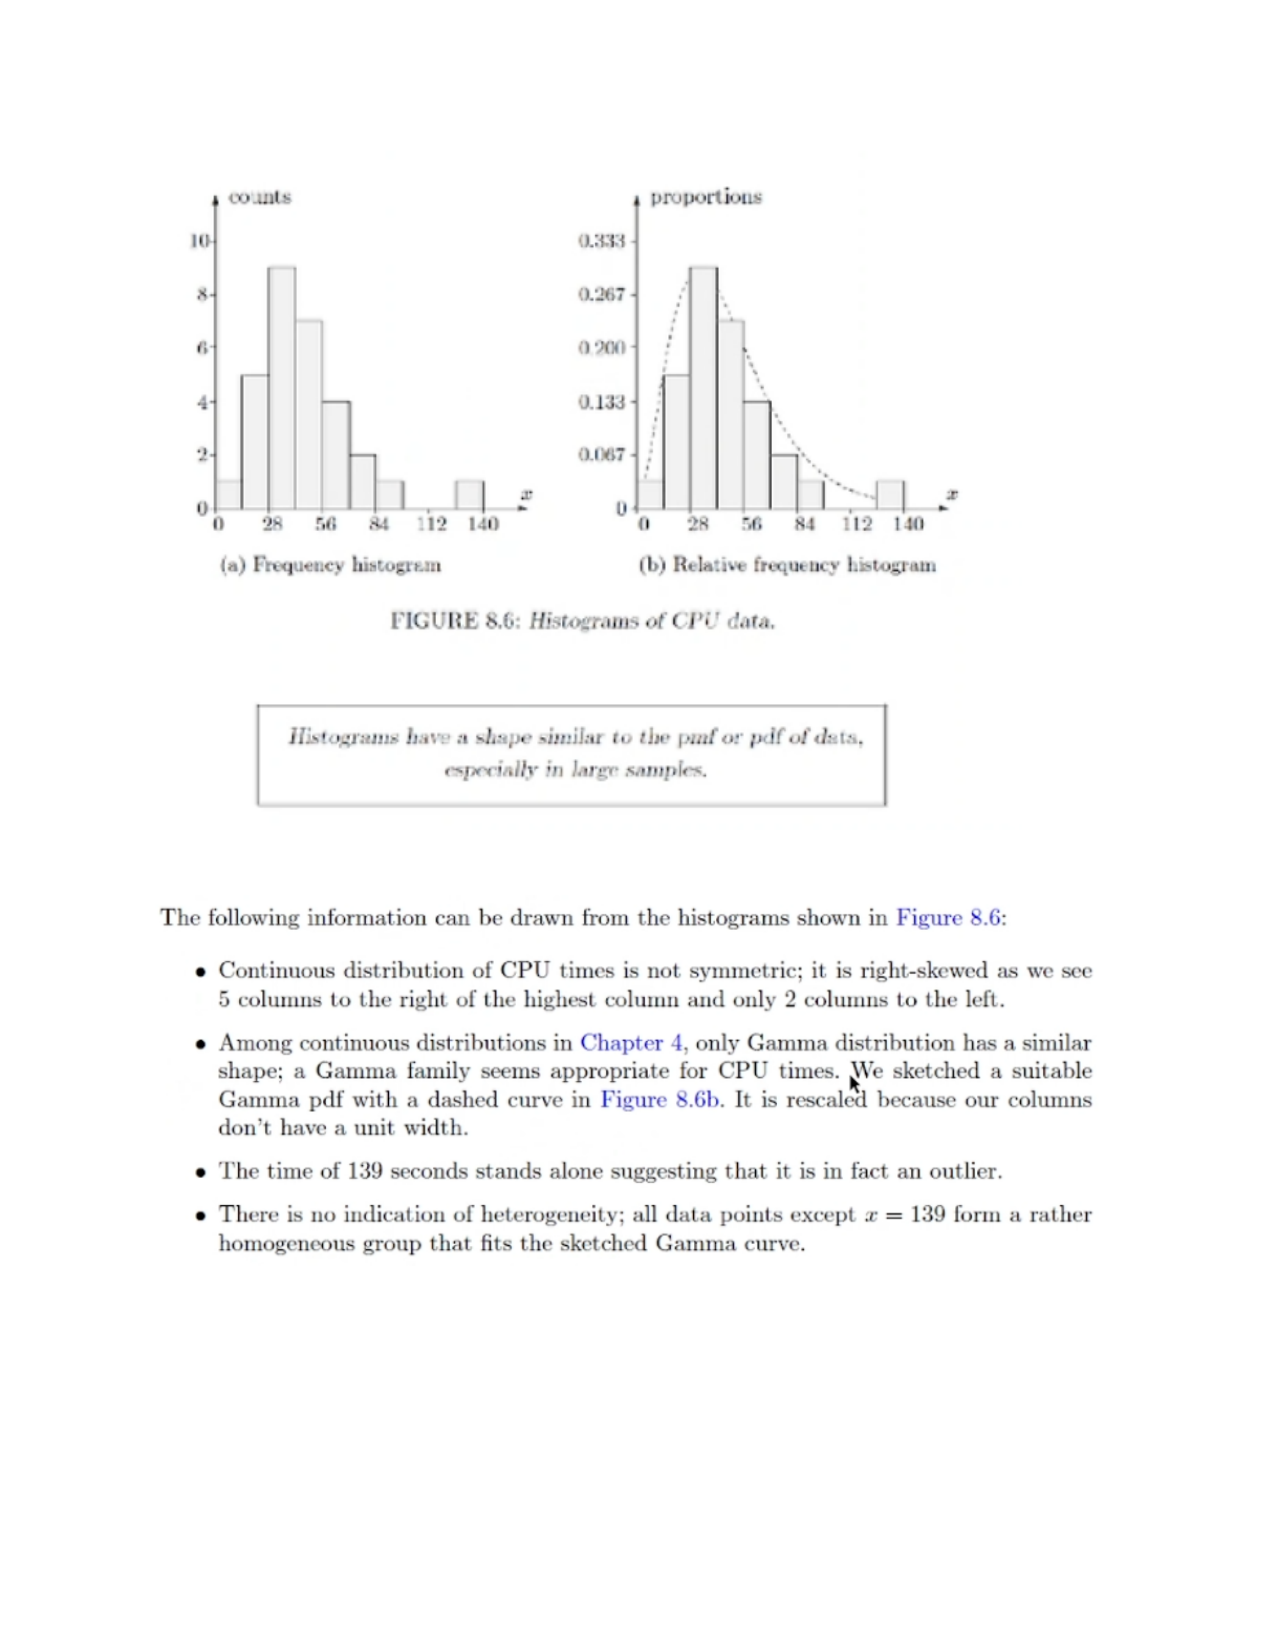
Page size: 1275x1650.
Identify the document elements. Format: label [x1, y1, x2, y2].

picture [150, 895, 1125, 1266]
picture [150, 150, 1022, 830]
